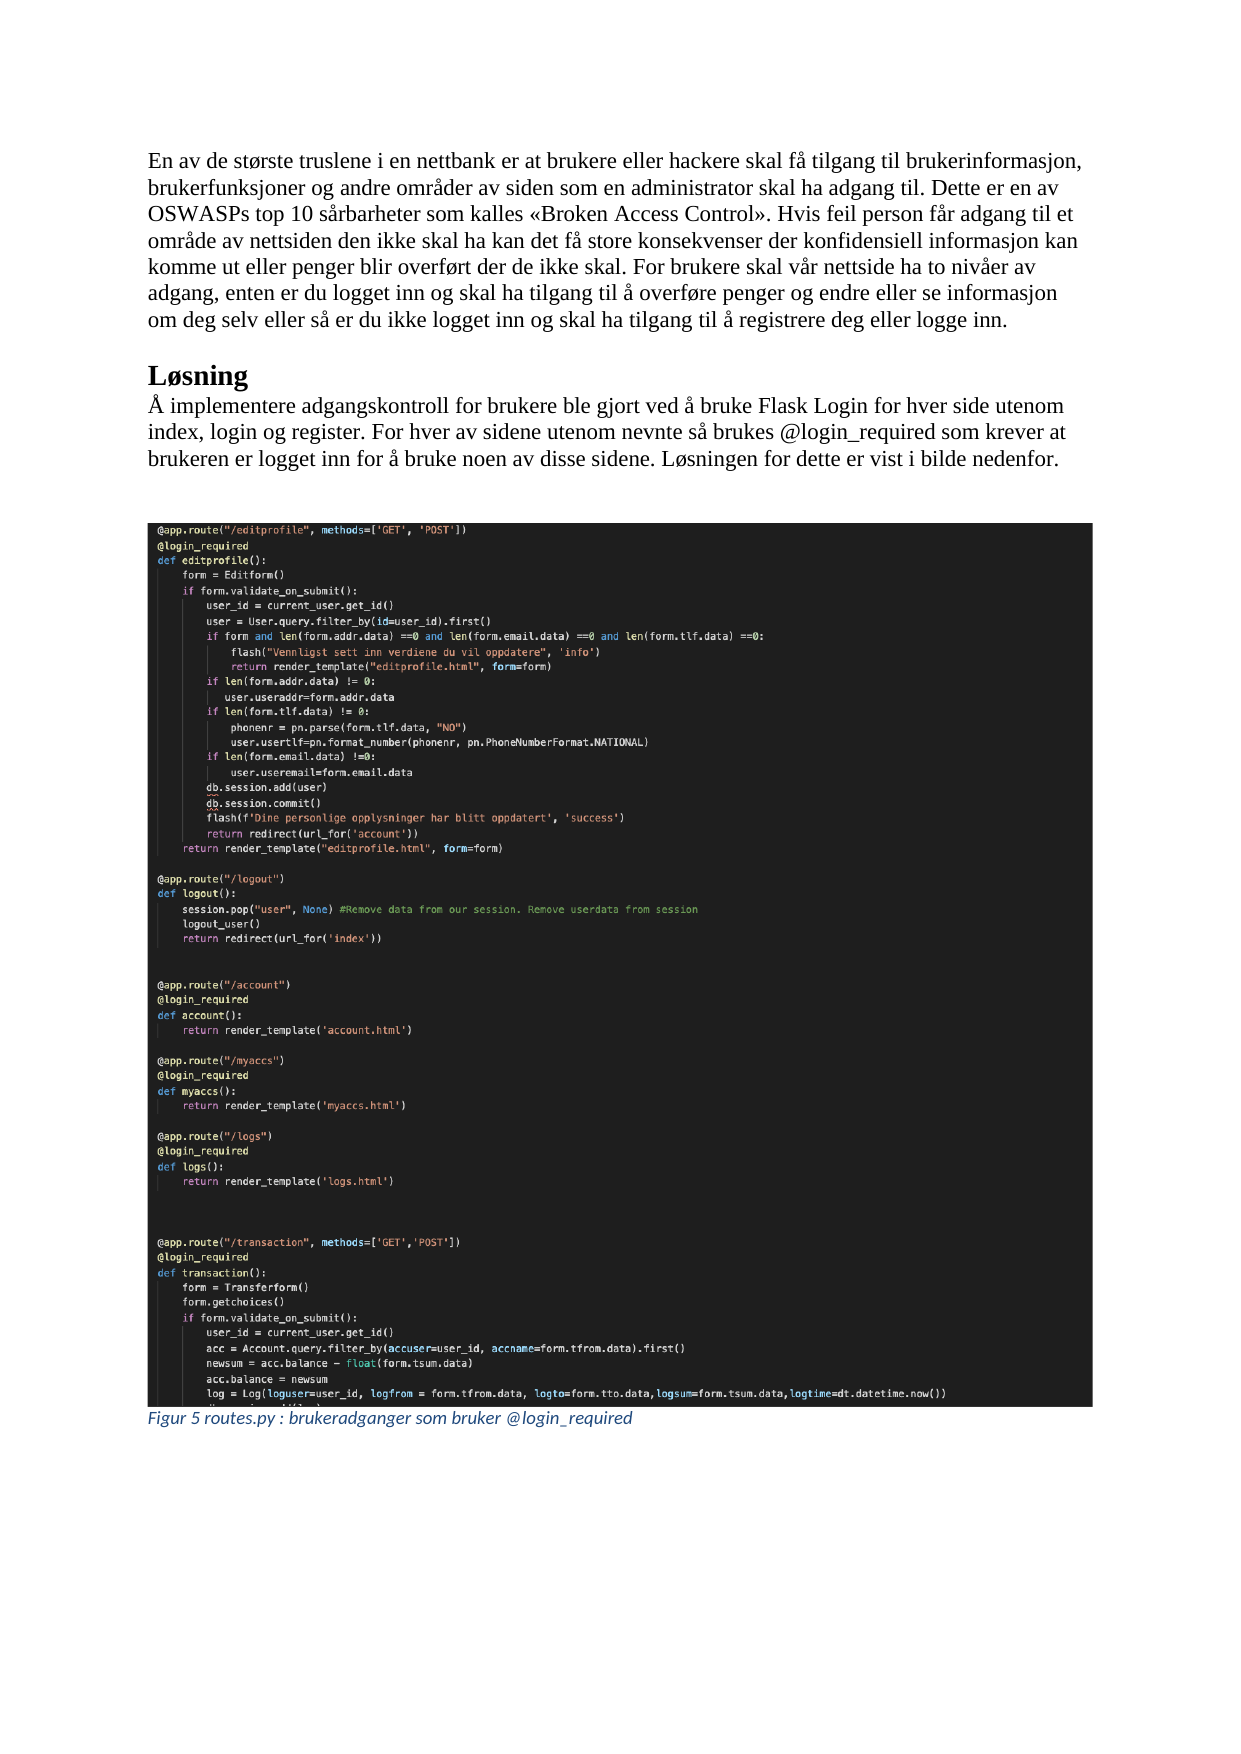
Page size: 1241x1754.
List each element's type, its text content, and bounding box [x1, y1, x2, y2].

text Figur 5 routes.py : brukeradganger som bruker @login_required [148, 1407, 1093, 1429]
picture [147, 523, 1093, 1407]
text En av de største truslene i en nettbank er at brukere eller hackere skal få tilgang til brukerinformasjon, brukerfunksjoner og andre områder av siden som en administrator skal ha adgang til. Dette er en av OSWASPs top 10 sårbarheter som kalles «Broken Access Control». Hvis feil person får adgang til et område av nettsiden den ikke skal ha kan det få store konsekvenser der konfidensiell informasjon kan komme ut eller penger blir overført der de ikke skal. For brukere skal vår nettside ha to nivåer av adgang, enten er du logget inn og skal ha tilgang til å overføre penger og endre eller se informasjon om deg selv eller så er du ikke logget inn og skal ha tilgang til å registrere deg eller logge inn. [148, 148, 1093, 332]
text Å implementere adgangskontroll for brukere ble gjort ved å bruke Flask Login for hver side utenom index, login og register. For hver av sidene utenom nevnte så brukes @login_required som krever at brukeren er logget inn for å bruke noen av disse sidene. Løsningen for dette er vist i bilde nedenfor. [148, 392, 1093, 471]
text Løsning [148, 358, 1093, 392]
